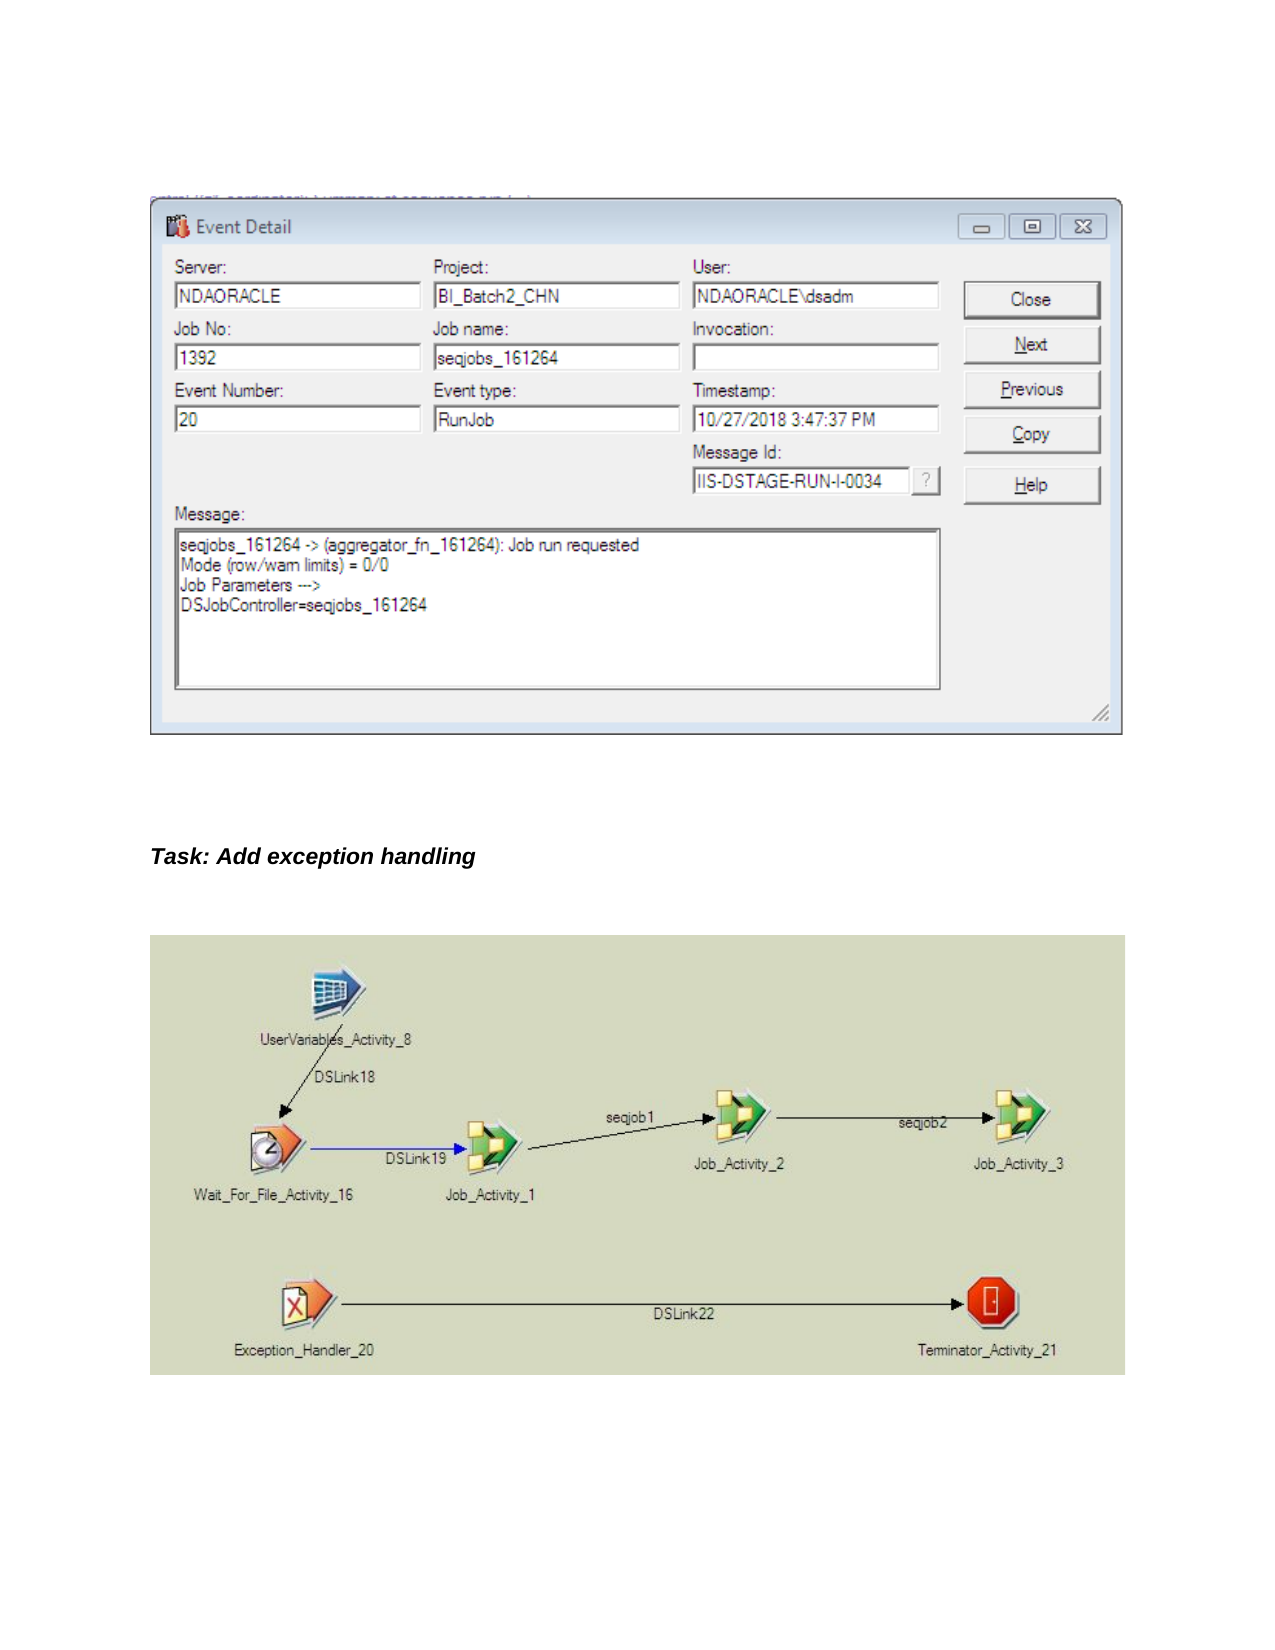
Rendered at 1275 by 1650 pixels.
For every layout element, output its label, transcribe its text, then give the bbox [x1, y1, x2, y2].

text Task: Add exception handling [150, 843, 1125, 869]
picture [150, 935, 1125, 1375]
picture [150, 195, 1125, 735]
